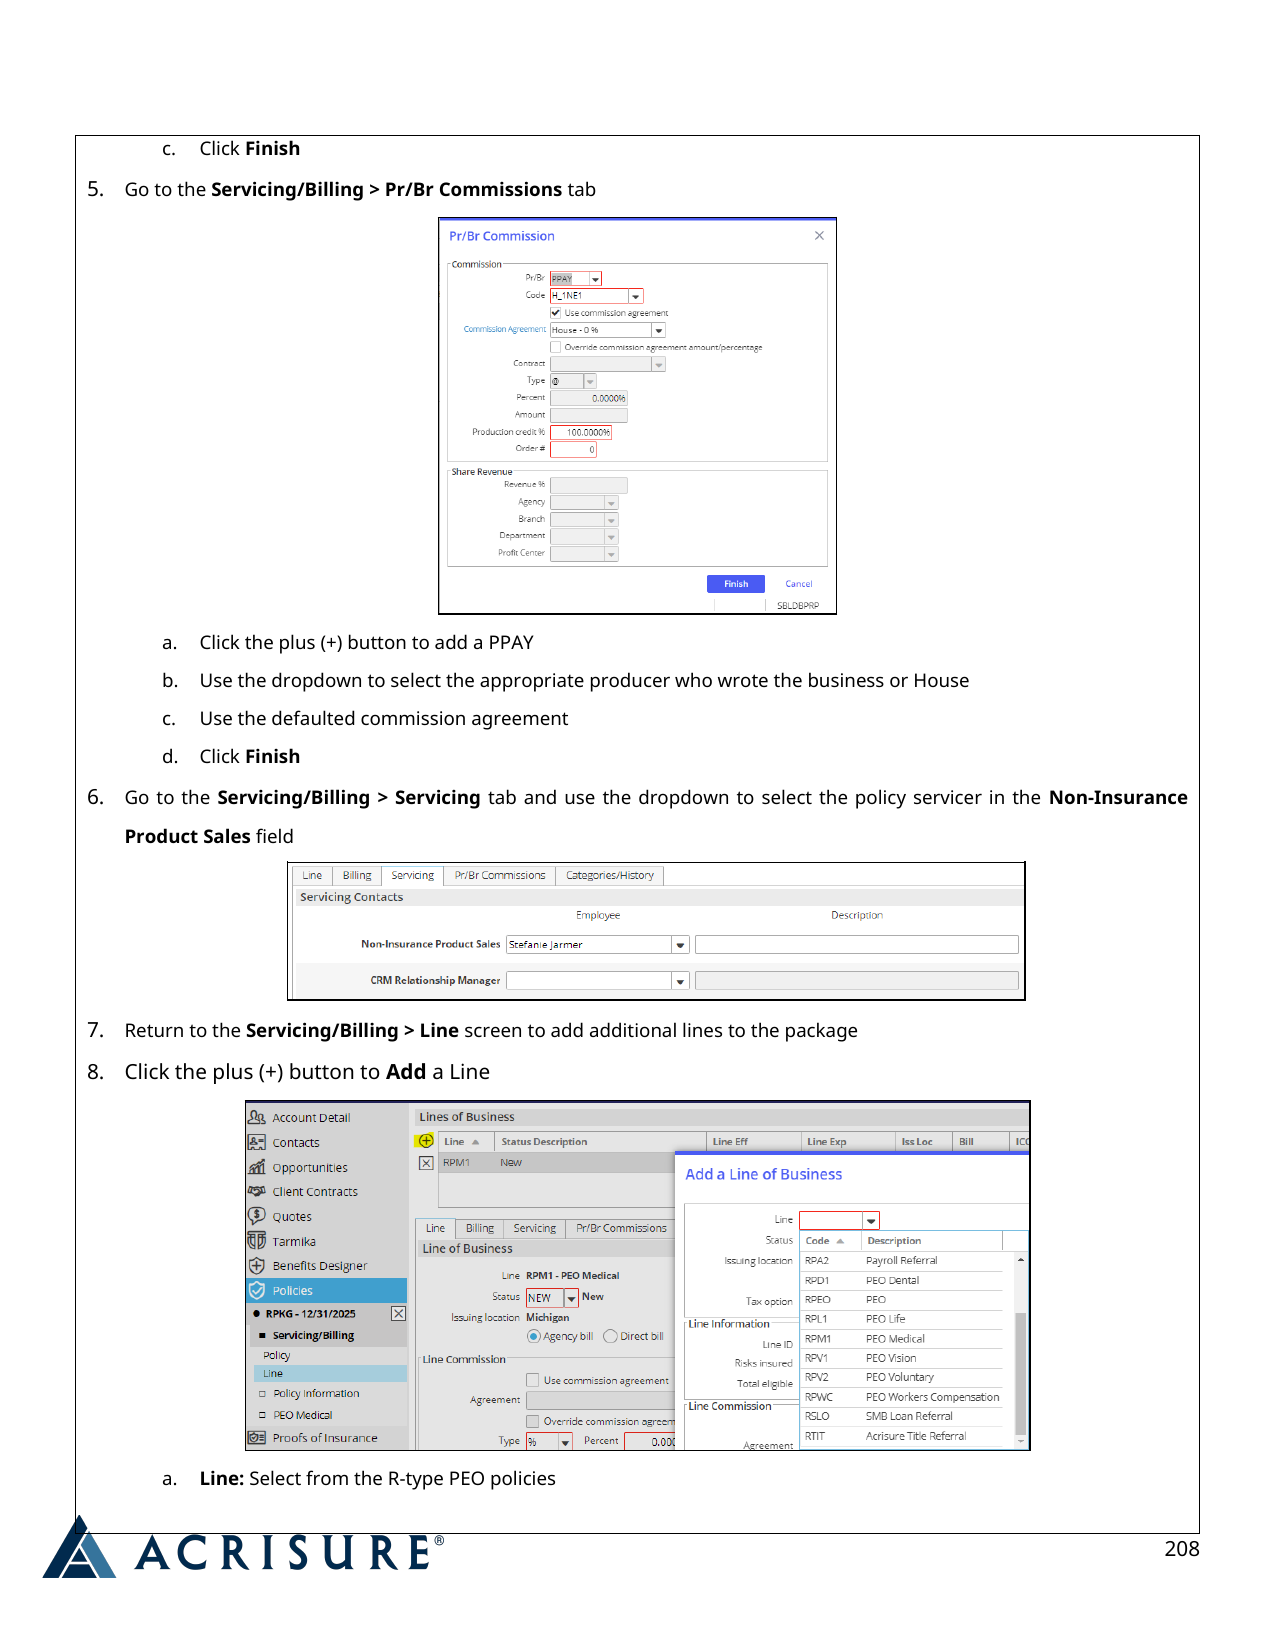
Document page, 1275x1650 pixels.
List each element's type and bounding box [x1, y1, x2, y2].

picture [439, 218, 836, 613]
picture [288, 863, 1024, 999]
table_header [76, 136, 1199, 1533]
picture [42, 1515, 444, 1578]
picture [246, 1101, 1029, 1450]
